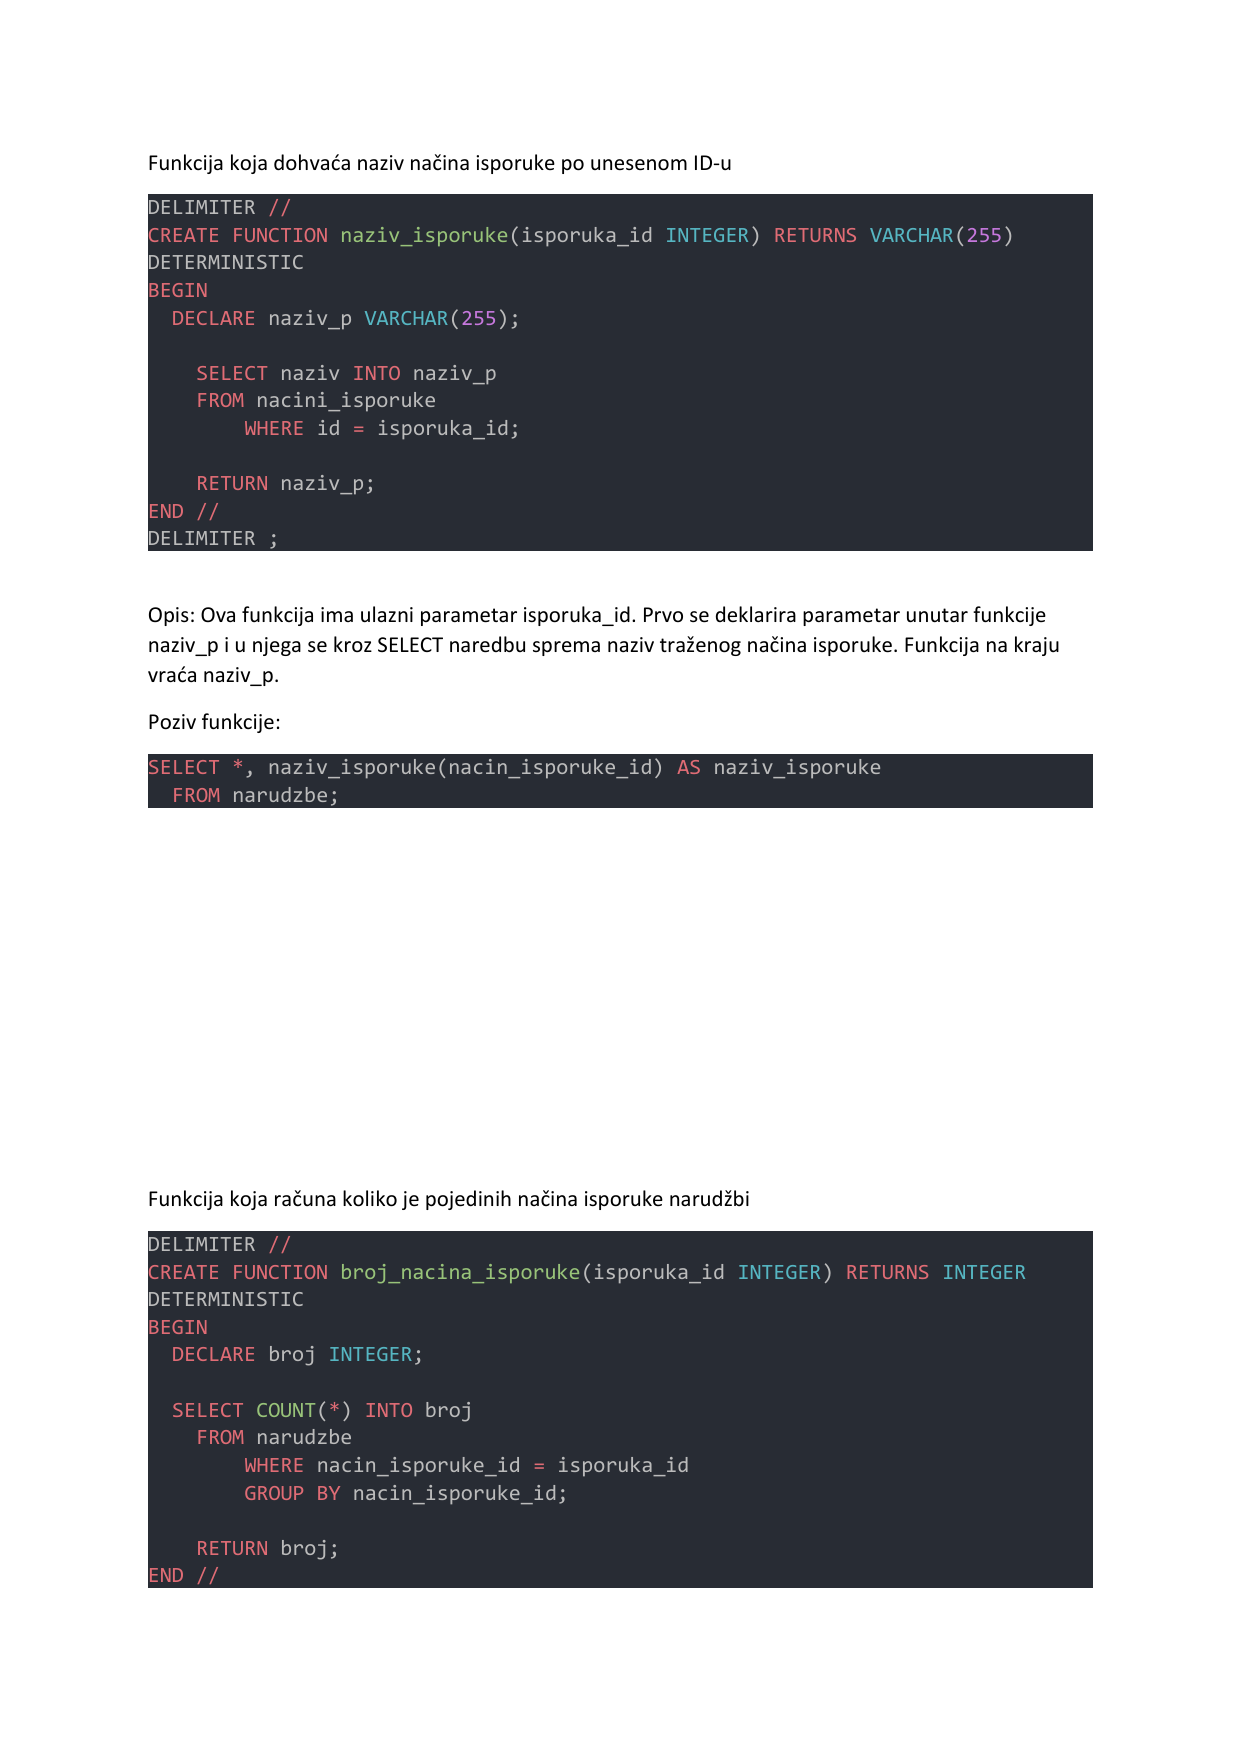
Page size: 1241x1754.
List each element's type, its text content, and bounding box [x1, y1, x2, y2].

text Poziv funkcije: [148, 707, 1093, 736]
text END // [148, 1563, 1093, 1588]
text Funkcija koja dohvaća naziv načina isporuke po unesenom ID-u [148, 148, 1093, 176]
text Funkcija koja računa koliko je pojedinih načina isporuke narudžbi [148, 1184, 1093, 1213]
text CREATE FUNCTION naziv_isporuke(isporuka_id INTEGER) RETURNS VARCHAR(255) [148, 222, 1093, 248]
text DELIMITER // [148, 1231, 1093, 1257]
text Opis: Ova funkcija ima ulazni parametar isporuka_id. Prvo se deklarira parametar unutar funkcije naziv_p i u njega se kroz SELECT naredbu sprema naziv traženog načina isporuke. Funkcija na kraju vraća naziv_p. [148, 600, 1093, 689]
text END // [148, 498, 1093, 524]
text RETURN naziv_p; [148, 471, 1093, 496]
text RETURN broj; [148, 1535, 1093, 1561]
text BEGIN [148, 1314, 1093, 1340]
text FROM narudzbe; [148, 782, 1093, 808]
text SELECT *, naziv_isporuke(nacin_isporuke_id) AS naziv_isporuke [148, 754, 1093, 780]
text SELECT COUNT(*) INTO broj [148, 1397, 1093, 1423]
text FROM nacini_isporuke [148, 388, 1093, 413]
text DETERMINISTIC [148, 250, 1093, 275]
text DECLARE naziv_p VARCHAR(255); [148, 305, 1093, 331]
text FROM narudzbe [148, 1425, 1093, 1450]
text SELECT naziv INTO naziv_p [148, 360, 1093, 386]
text WHERE nacin_isporuke_id = isporuka_id [148, 1452, 1093, 1478]
text DELIMITER ; [148, 526, 1093, 551]
text GROUP BY nacin_isporuke_id; [148, 1480, 1093, 1506]
text DETERMINISTIC [148, 1287, 1093, 1312]
text BEGIN [148, 277, 1093, 303]
text DECLARE broj INTEGER; [148, 1342, 1093, 1367]
text CREATE FUNCTION broj_nacina_isporuke(isporuka_id INTEGER) RETURNS INTEGER [148, 1259, 1093, 1285]
text DELIMITER // [148, 194, 1093, 220]
text WHERE id = isporuka_id; [148, 415, 1093, 441]
